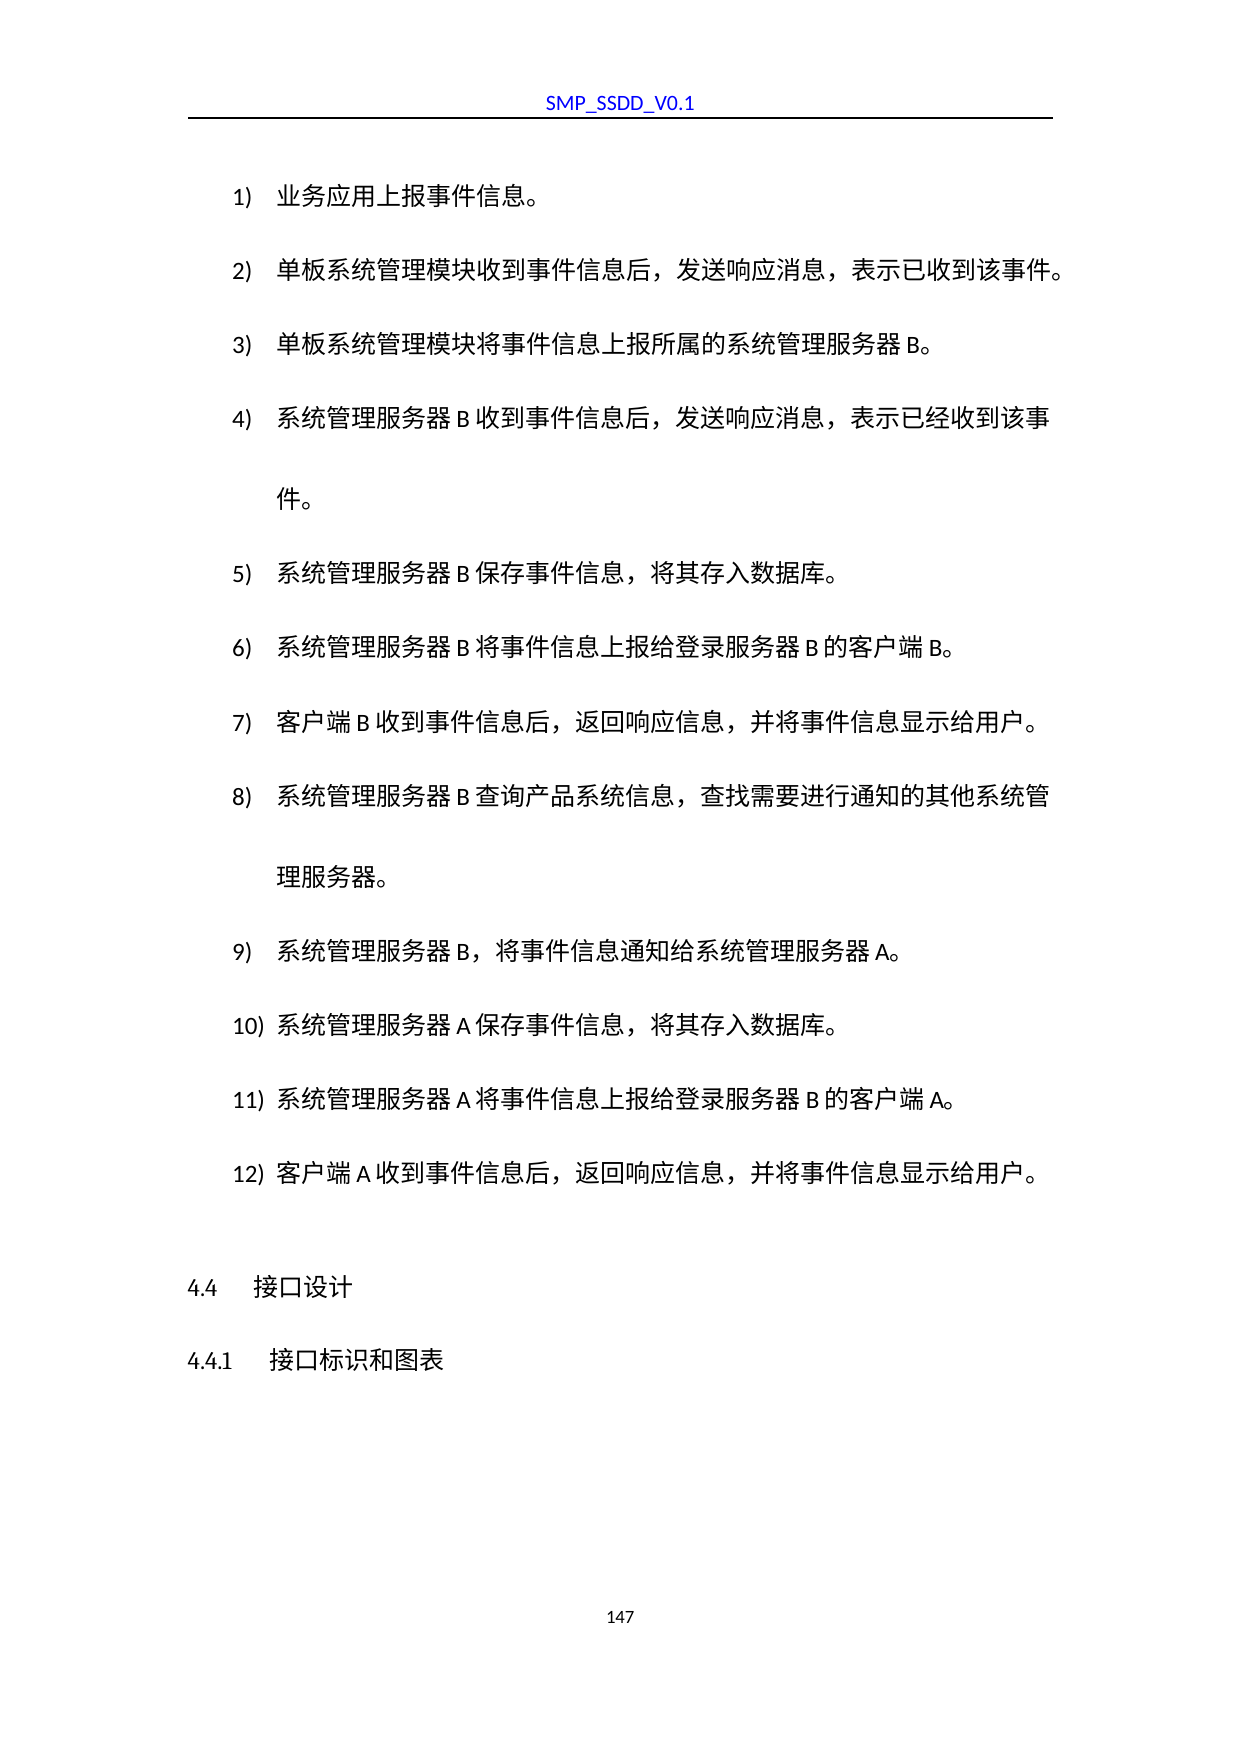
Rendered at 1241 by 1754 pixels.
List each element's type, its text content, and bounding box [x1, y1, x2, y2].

list 系统管理服务器A保存事件信息，将其存入数据库。 [232, 991, 1053, 1056]
list 客户端A收到事件信息后，返回响应信息，并将事件信息显示给用户。 [232, 1139, 1053, 1204]
list 单板系统管理模块将事件信息上报所属的系统管理服务器B。 [232, 310, 1053, 375]
list 业务应用上报事件信息。 [232, 162, 1053, 227]
list 系统管理服务器B保存事件信息，将其存入数据库。 [232, 539, 1053, 604]
subtitle 接口设计 [187, 1254, 1053, 1319]
list 系统管理服务器B，将事件信息通知给系统管理服务器A。 [232, 917, 1053, 982]
list 系统管理服务器B收到事件信息后，发送响应消息，表示已经收到该事件。 [232, 384, 1053, 530]
subtitle 接口标识和图表 [187, 1328, 1053, 1393]
list 客户端B收到事件信息后，返回响应信息，并将事件信息显示给用户。 [232, 688, 1053, 753]
list 系统管理服务器B查询产品系统信息，查找需要进行通知的其他系统管理服务器。 [232, 762, 1053, 908]
list 系统管理服务器A将事件信息上报给登录服务器B的客户端A。 [232, 1065, 1053, 1130]
list 系统管理服务器B将事件信息上报给登录服务器B的客户端B。 [232, 613, 1053, 678]
list 单板系统管理模块收到事件信息后，发送响应消息，表示已收到该事件。 [232, 236, 1053, 301]
